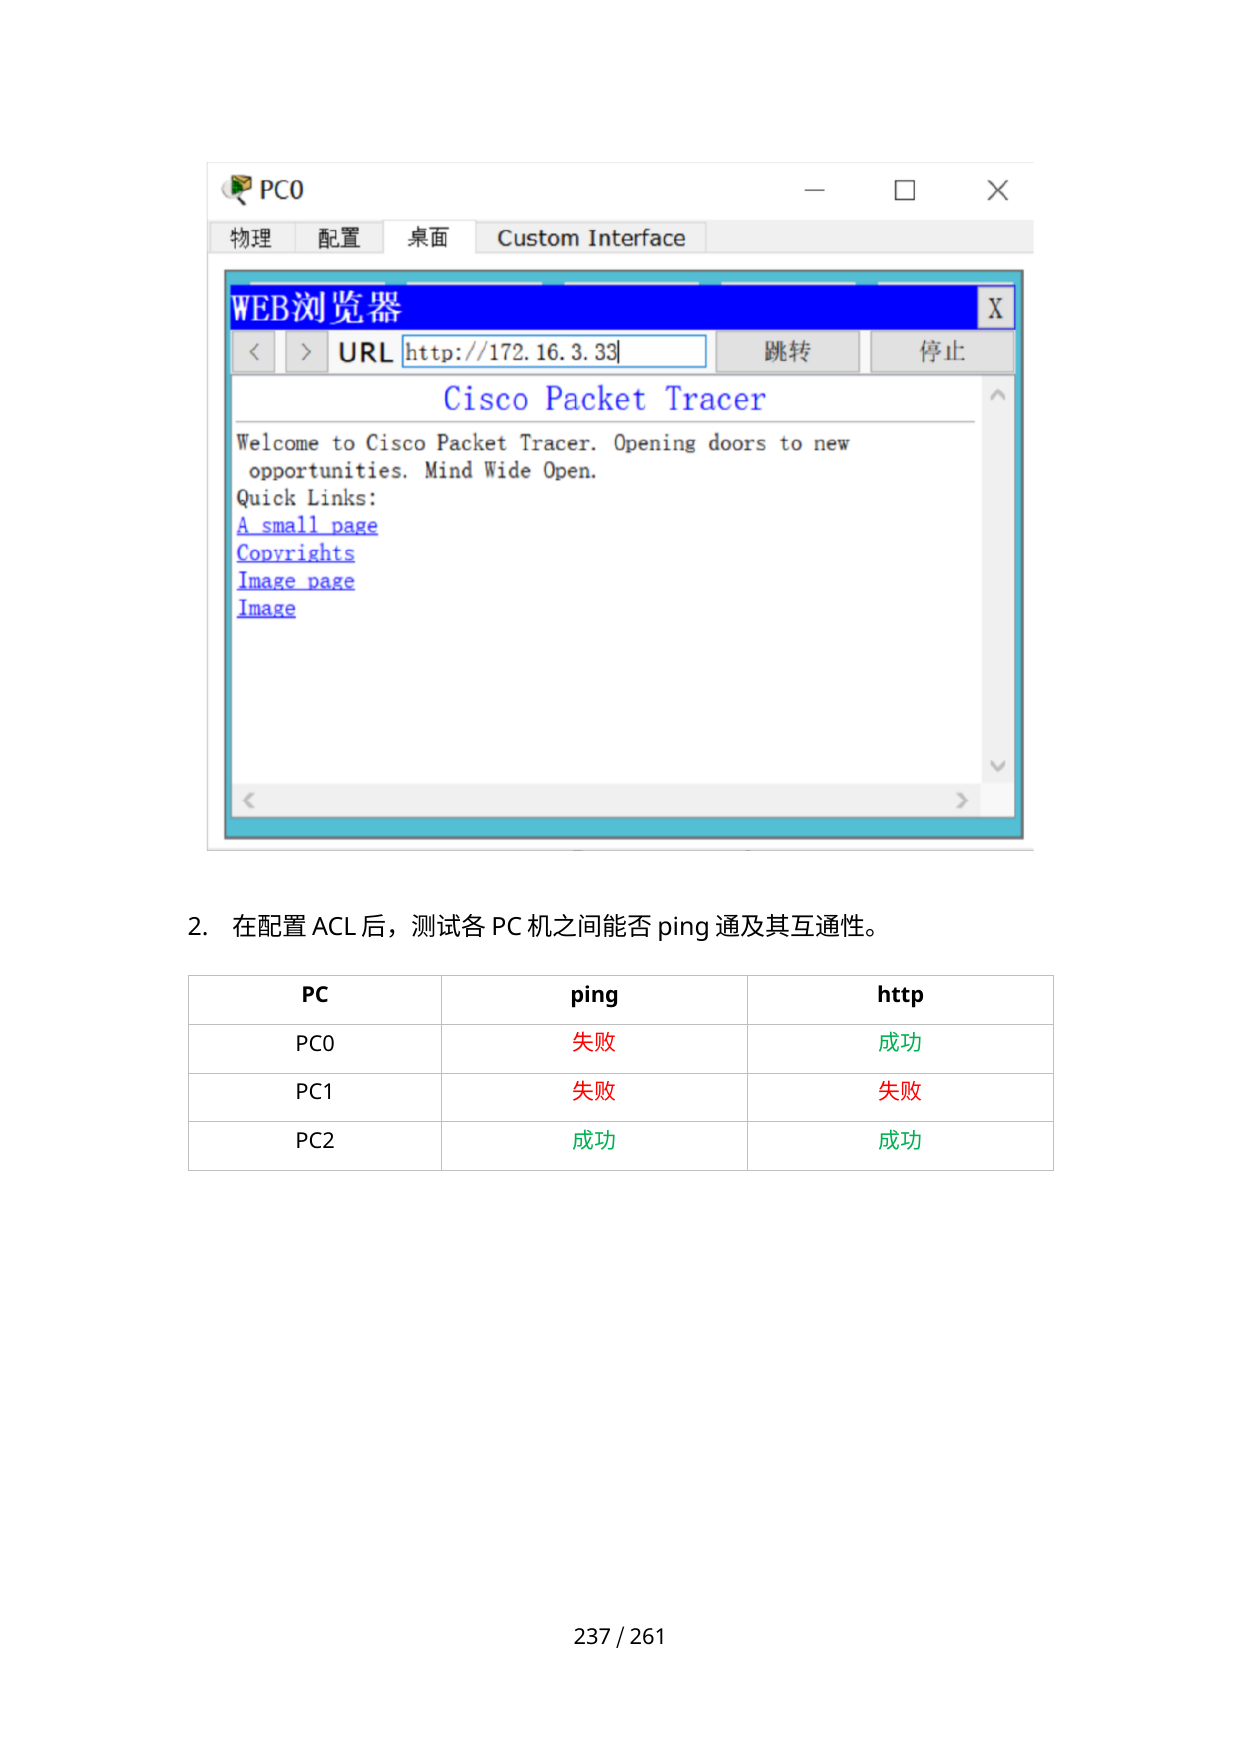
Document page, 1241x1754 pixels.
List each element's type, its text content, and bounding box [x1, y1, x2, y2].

table_cell 失败 [748, 1074, 1053, 1121]
table_cell PC0 [189, 1025, 441, 1072]
picture [206, 162, 1034, 851]
table_cell 成功 [748, 1025, 1053, 1072]
table_cell 失败 [442, 1025, 747, 1072]
table_cell PC2 [189, 1122, 441, 1170]
table_header PC [189, 976, 441, 1024]
table_cell 失败 [442, 1074, 747, 1121]
table_cell 成功 [442, 1122, 747, 1170]
list 在配置ACL后，测试各PC机之间能否ping通及其互通性。 [187, 892, 1053, 957]
table_cell 成功 [748, 1122, 1053, 1170]
table_header http [748, 976, 1053, 1024]
table_header ping [442, 976, 747, 1024]
table_cell PC1 [189, 1074, 441, 1121]
